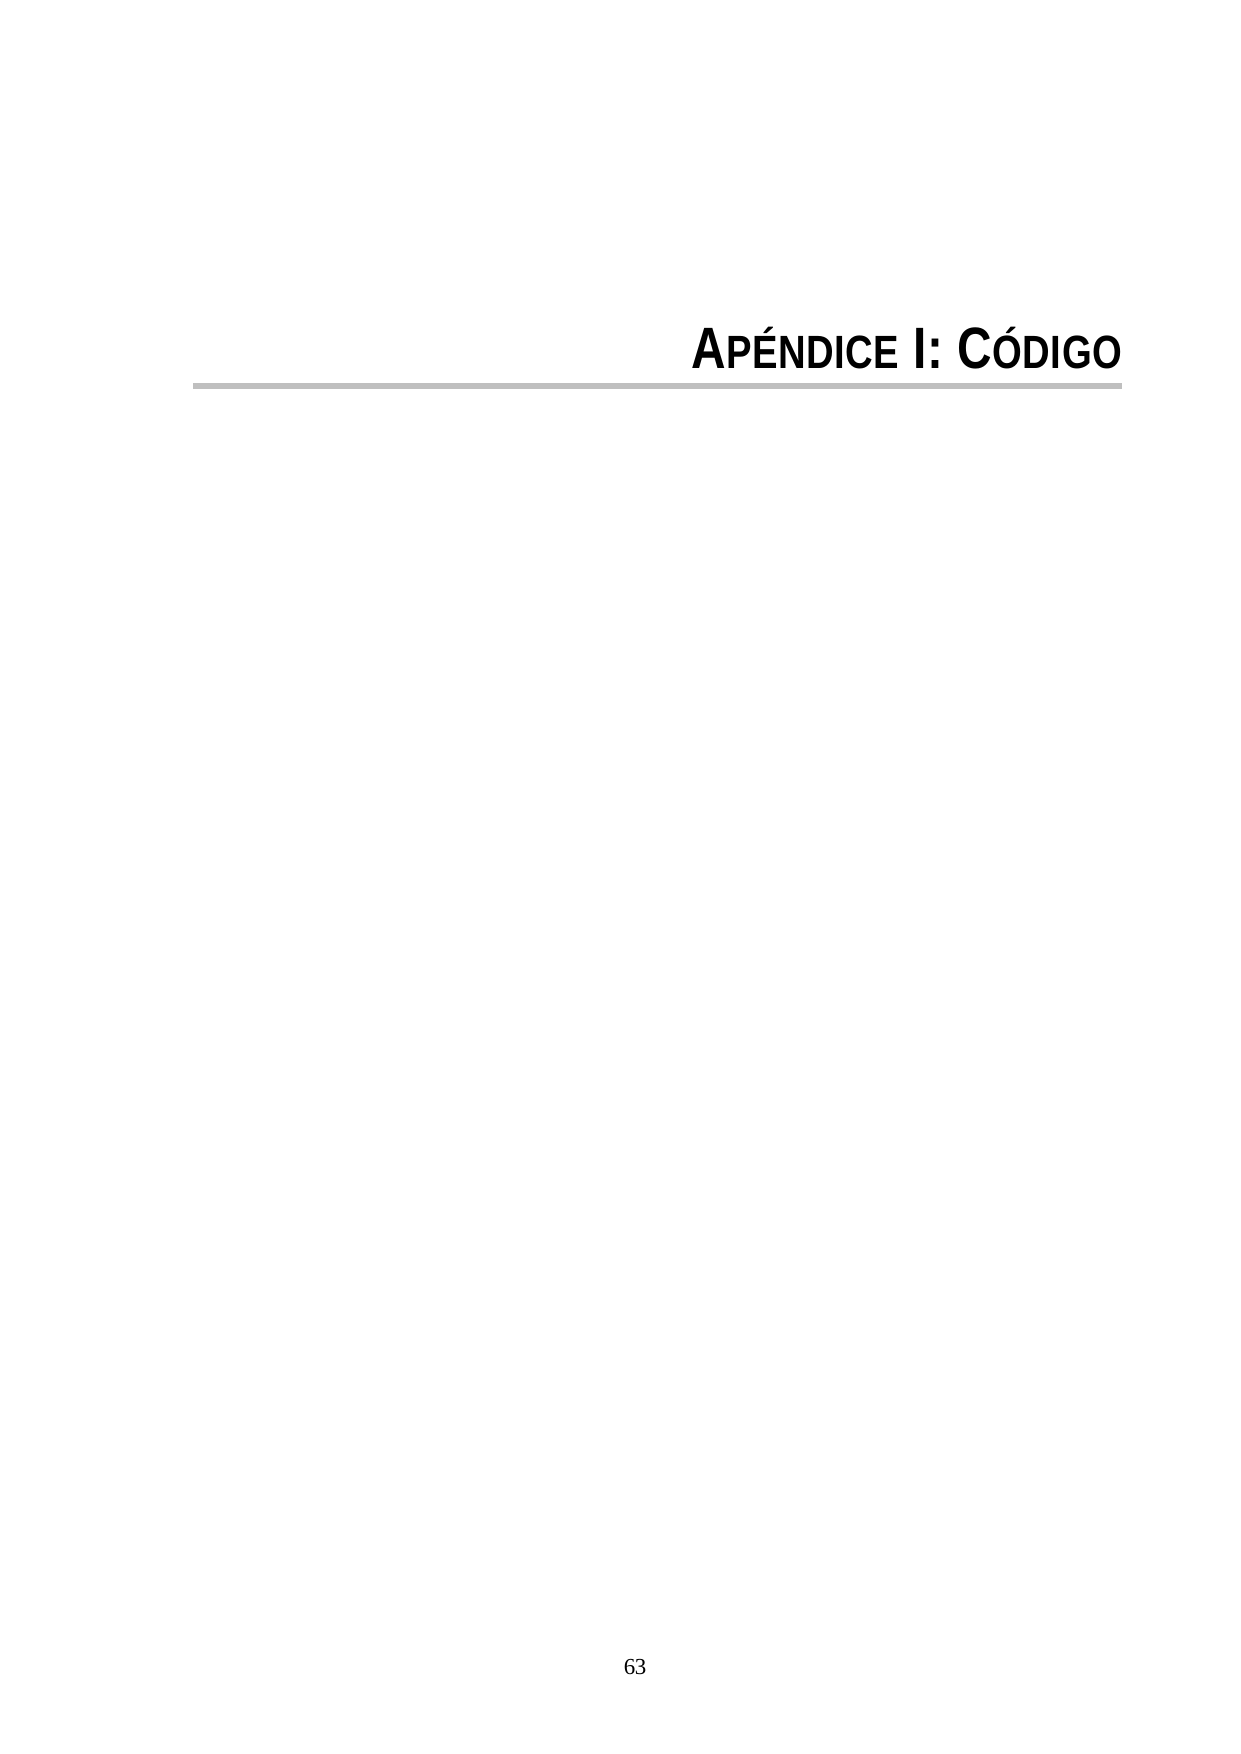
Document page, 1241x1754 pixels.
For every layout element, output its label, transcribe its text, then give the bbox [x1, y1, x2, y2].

subtitle Apéndice I: Código [193, 314, 1122, 383]
